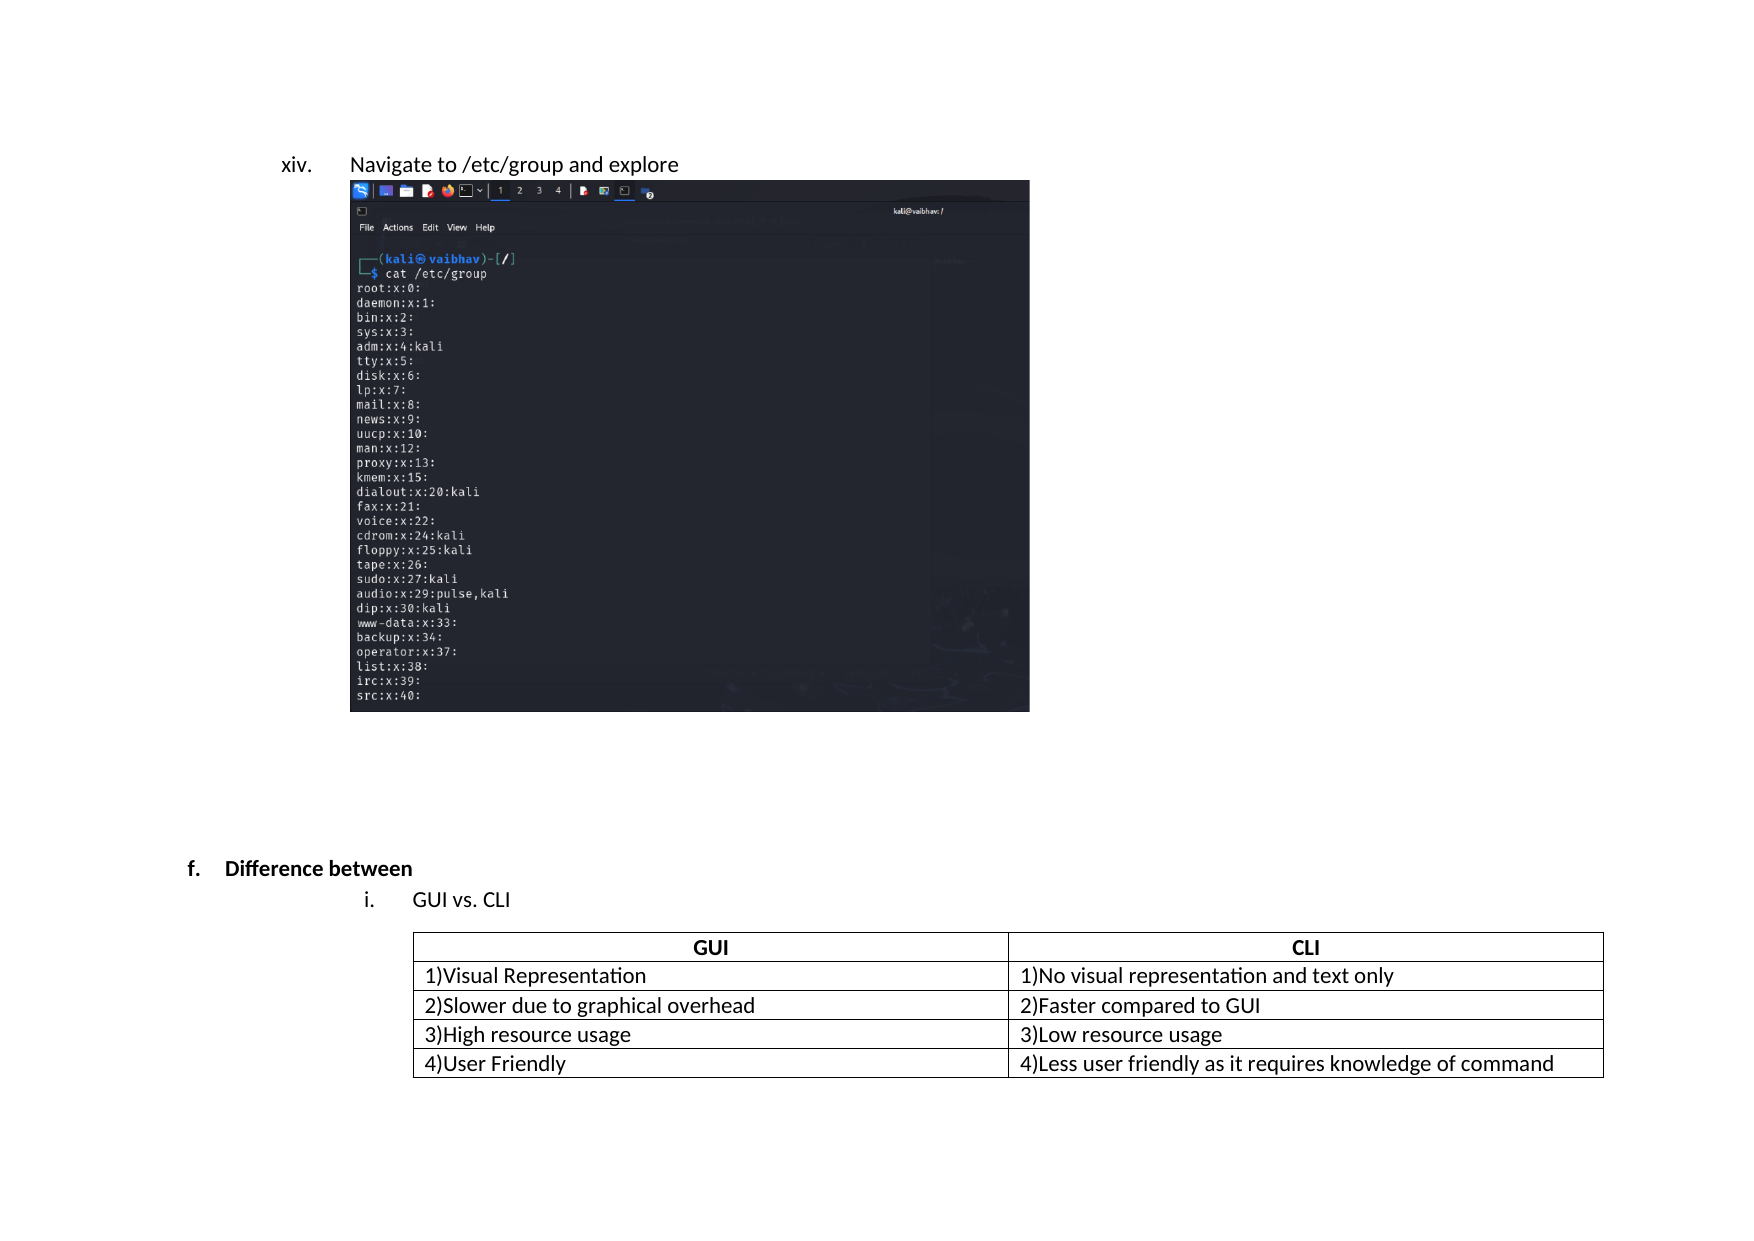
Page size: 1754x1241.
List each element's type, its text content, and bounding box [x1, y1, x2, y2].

list Difference between [187, 854, 1604, 882]
table_header CLI [1009, 933, 1603, 961]
table_cell 1)No visual representation and text only [1009, 962, 1603, 990]
table_header GUI [414, 933, 1008, 961]
table_cell 3)Low resource usage [1009, 1020, 1603, 1048]
picture [350, 180, 1030, 712]
table_cell 3)High resource usage [414, 1020, 1008, 1048]
list GUI vs. CLI [375, 885, 1604, 913]
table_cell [1009, 1049, 1603, 1077]
table_cell 2)Faster compared to GUI [1009, 991, 1603, 1019]
table_cell 1)Visual Representation [414, 962, 1008, 990]
table_cell 2)Slower due to graphical overhead [414, 991, 1008, 1019]
table_cell 4)User Friendly [414, 1049, 1008, 1077]
